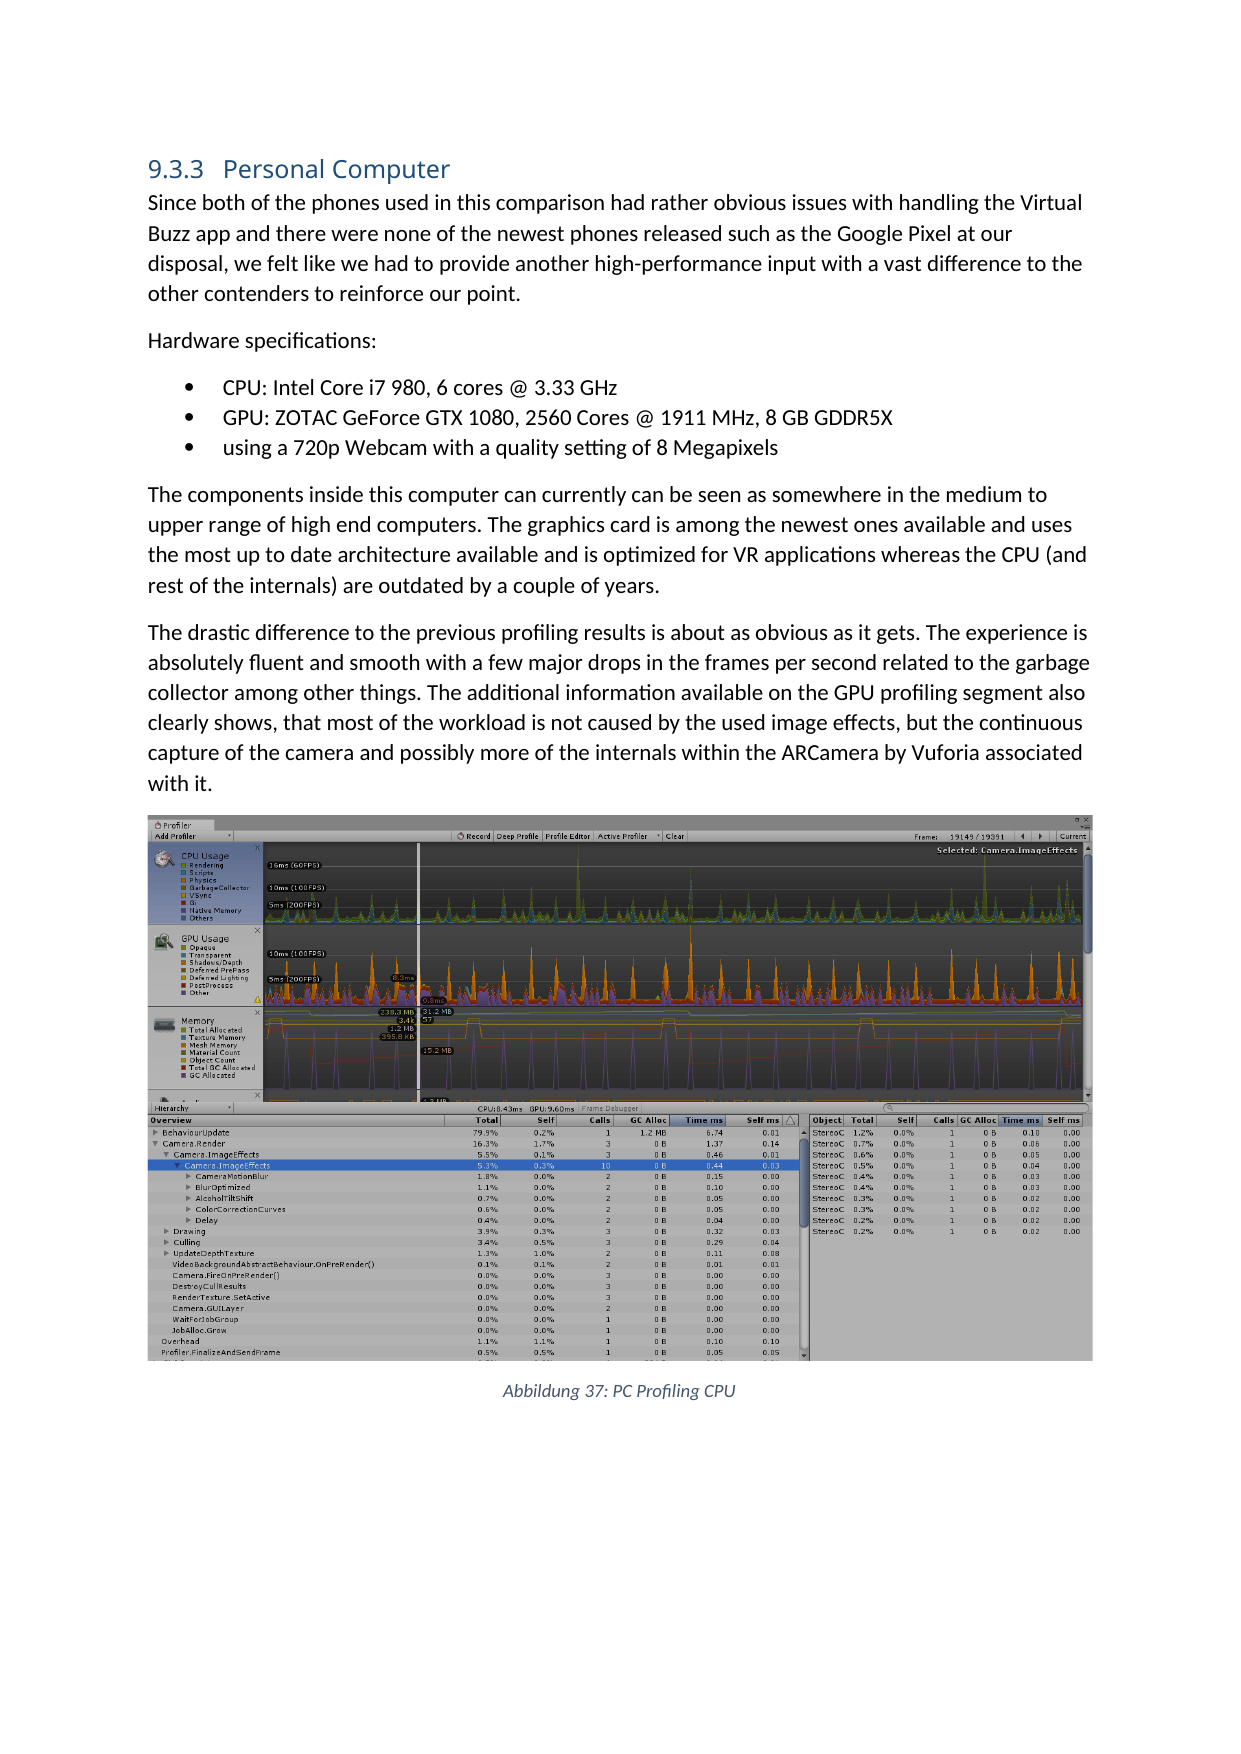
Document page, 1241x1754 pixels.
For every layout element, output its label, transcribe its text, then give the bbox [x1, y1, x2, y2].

text Abbildung 37: PC Profiling CPU [148, 1380, 1093, 1403]
text Hardware specifications: [148, 326, 1093, 354]
list GPU: ZOTAC GeForce GTX 1080, 2560 Cores @ 1911 MHz, 8 GB GDDR5X [185, 403, 1093, 431]
subtitle Personal Computer [148, 152, 1093, 186]
picture [147, 815, 1093, 1361]
text Since both of the phones used in this comparison had rather obvious issues with handling the Virtual Buzz app and there were none of the newest phones released such as the Google Pixel at our disposal, we felt like we had to provide another high-performance input with a vast difference to the other contenders to reinforce our point. [148, 188, 1093, 307]
list CPU: Intel Core i7 980, 6 cores @ 3.33 GHz [185, 373, 1093, 401]
list using a 720p Webcam with a quality setting of 8 Megapixels [185, 433, 1093, 461]
text The components inside this computer can currently can be seen as somewhere in the medium to upper range of high end computers. The graphics card is among the newest ones available and uses the most up to date architecture available and is optimized for VR applications whereas the CPU (and rest of the internals) are outdated by a couple of years. [148, 480, 1093, 599]
text The drastic difference to the previous profiling results is about as obvious as it gets. The experience is absolutely fluent and smooth with a few major drops in the frames per second related to the garbage collector among other things. The additional information available on the GPU profiling segment also clearly shows, that most of the workload is not caused by the used image effects, but the continuous capture of the camera and possibly more of the internals within the ARCamera by Vuforia associated with it. [148, 618, 1093, 797]
